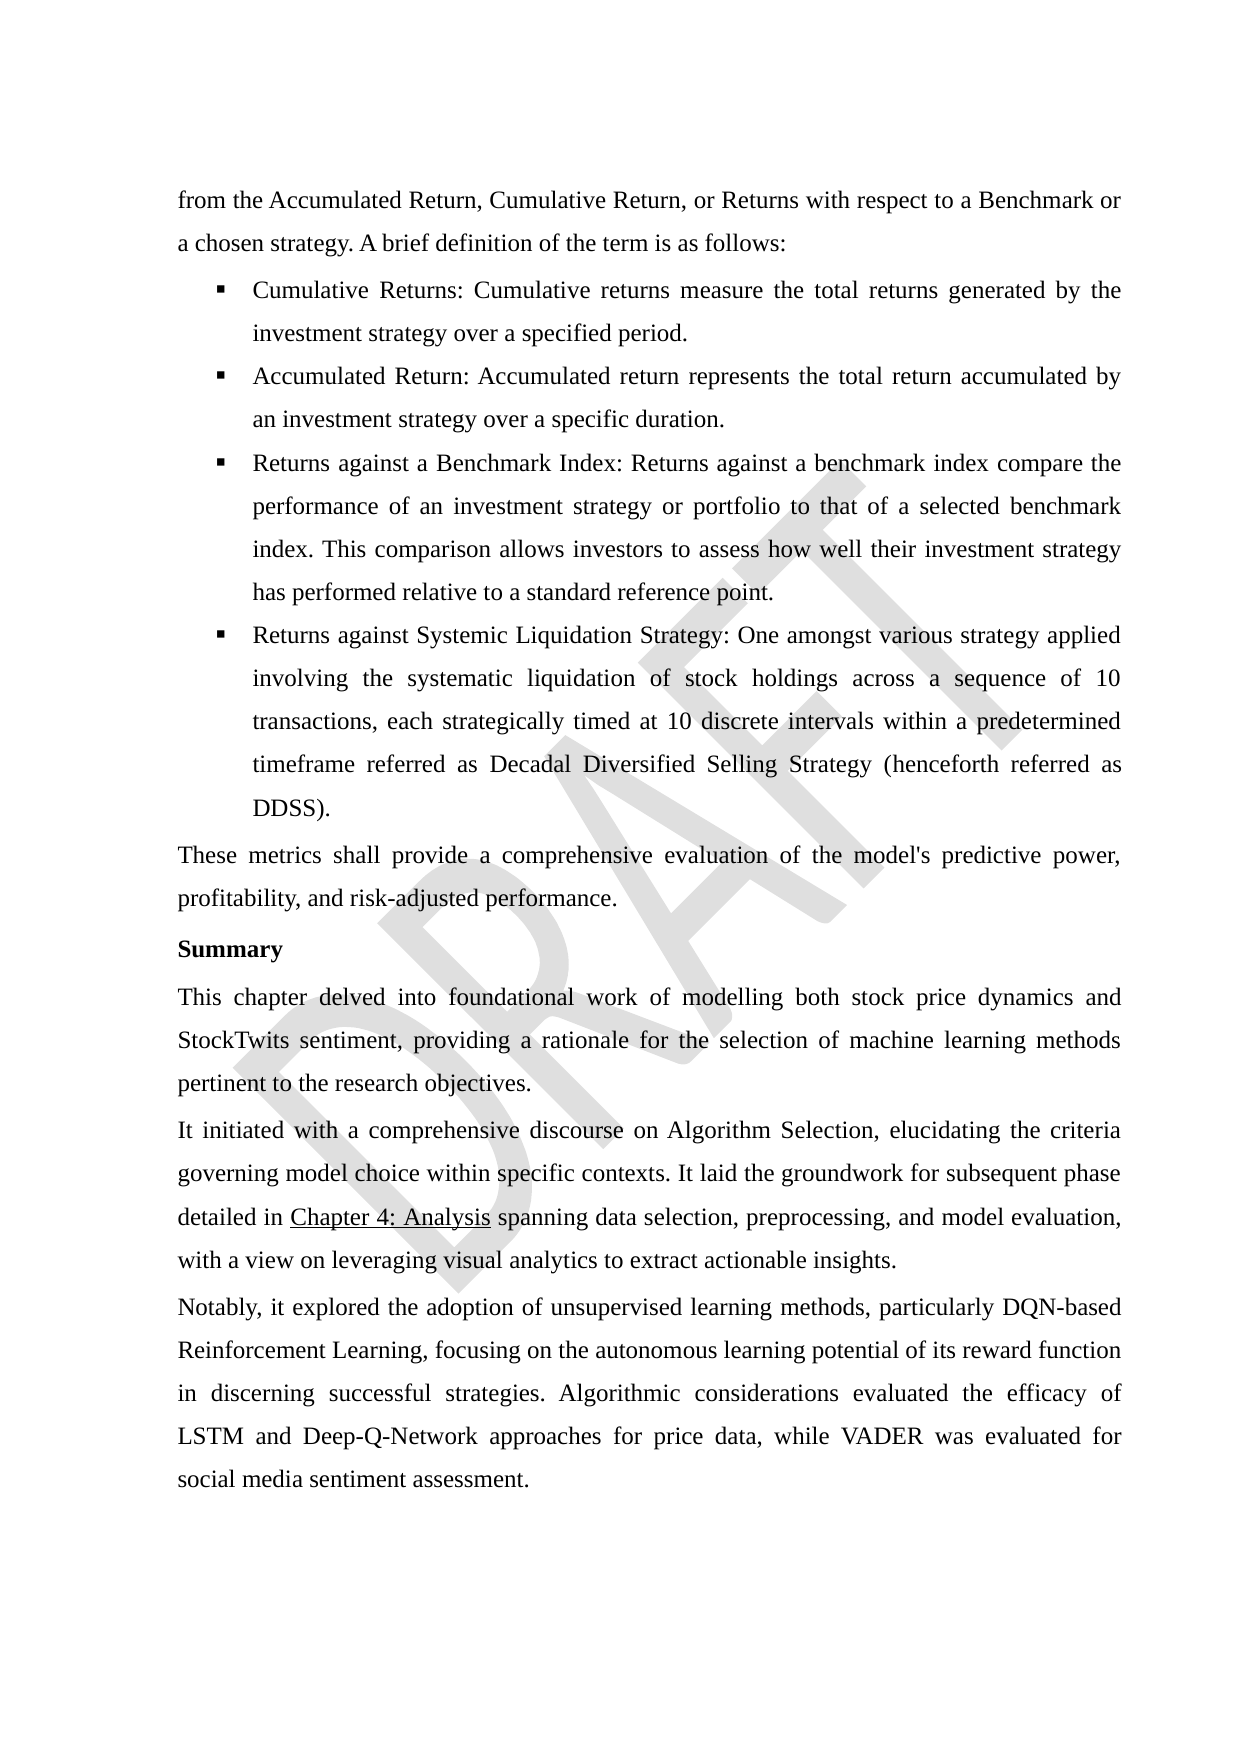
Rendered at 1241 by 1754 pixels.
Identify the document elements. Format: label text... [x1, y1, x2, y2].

text These metrics shall provide a comprehensive evaluation of the model's predictive power, profitability, and risk-adjusted performance. [177, 840, 1122, 912]
text This chapter delved into foundational work of modelling both stock price dynamics and StockTwits sentiment, providing a rationale for the selection of machine learning methods pertinent to the research objectives. [177, 982, 1122, 1097]
list Cumulative Returns: Cumulative returns measure the total returns generated by the investment strategy over a specified period. [215, 275, 1122, 347]
list Returns against Systemic Liquidation Strategy: One amongst various strategy applied involving the systematic liquidation of stock holdings across a sequence of 10 transactions, each strategically timed at 10 discrete intervals within a predetermined timeframe referred as Decadal Diversified Selling Strategy (henceforth referred as DDSS). [215, 620, 1122, 821]
text Notably, it explored the adoption of unsupervised learning methods, particularly DQN-based Reinforcement Learning, focusing on the autonomous learning potential of its reward function in discerning successful strategies. Algorithmic considerations evaluated the efficacy of LSTM and Deep-Q-Network approaches for price data, while VADER was evaluated for social media sentiment assessment. [177, 1292, 1122, 1493]
list Accumulated Return: Accumulated return represents the total return accumulated by an investment strategy over a specific duration. [215, 361, 1122, 433]
text It initiated with a comprehensive discourse on Algorithm Selection, elucidating the criteria governing model choice within specific contexts. It laid the groundwork for subsequent phase detailed in Chapter 4: Analysis spanning data selection, preprocessing, and model evaluation, with a view on leveraging visual analytics to extract actionable insights. [177, 1115, 1122, 1273]
list Returns against a Benchmark Index: Returns against a benchmark index compare the performance of an investment strategy or portfolio to that of a selected benchmark index. This comparison allows investors to assess how well their investment strategy has performed relative to a standard reference point. [215, 448, 1122, 606]
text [177, 185, 1122, 257]
subtitle Summary [177, 934, 1122, 963]
